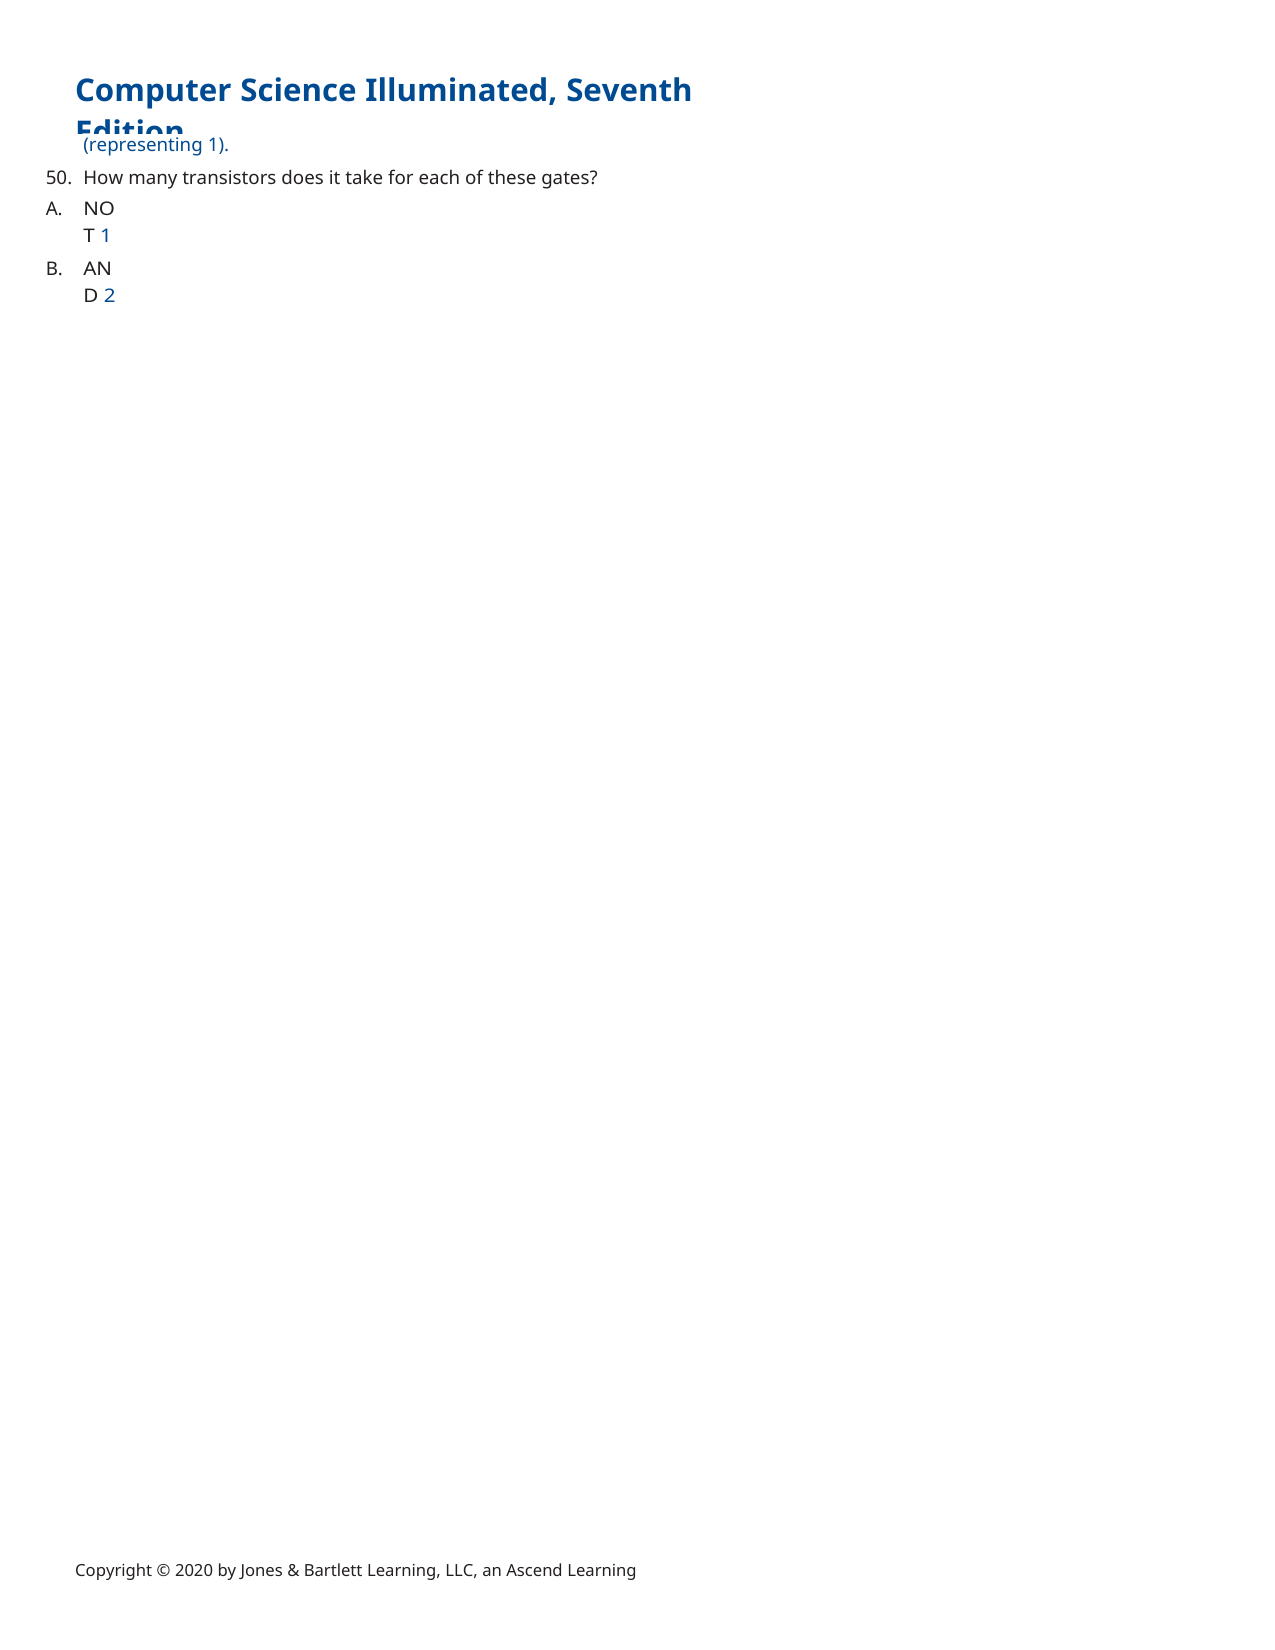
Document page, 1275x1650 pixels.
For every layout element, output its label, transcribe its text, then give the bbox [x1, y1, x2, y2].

list NOT 1 [83, 195, 116, 248]
list AND 2 [83, 255, 117, 308]
list How many transistors does it take for each of these gates? [46, 164, 612, 190]
